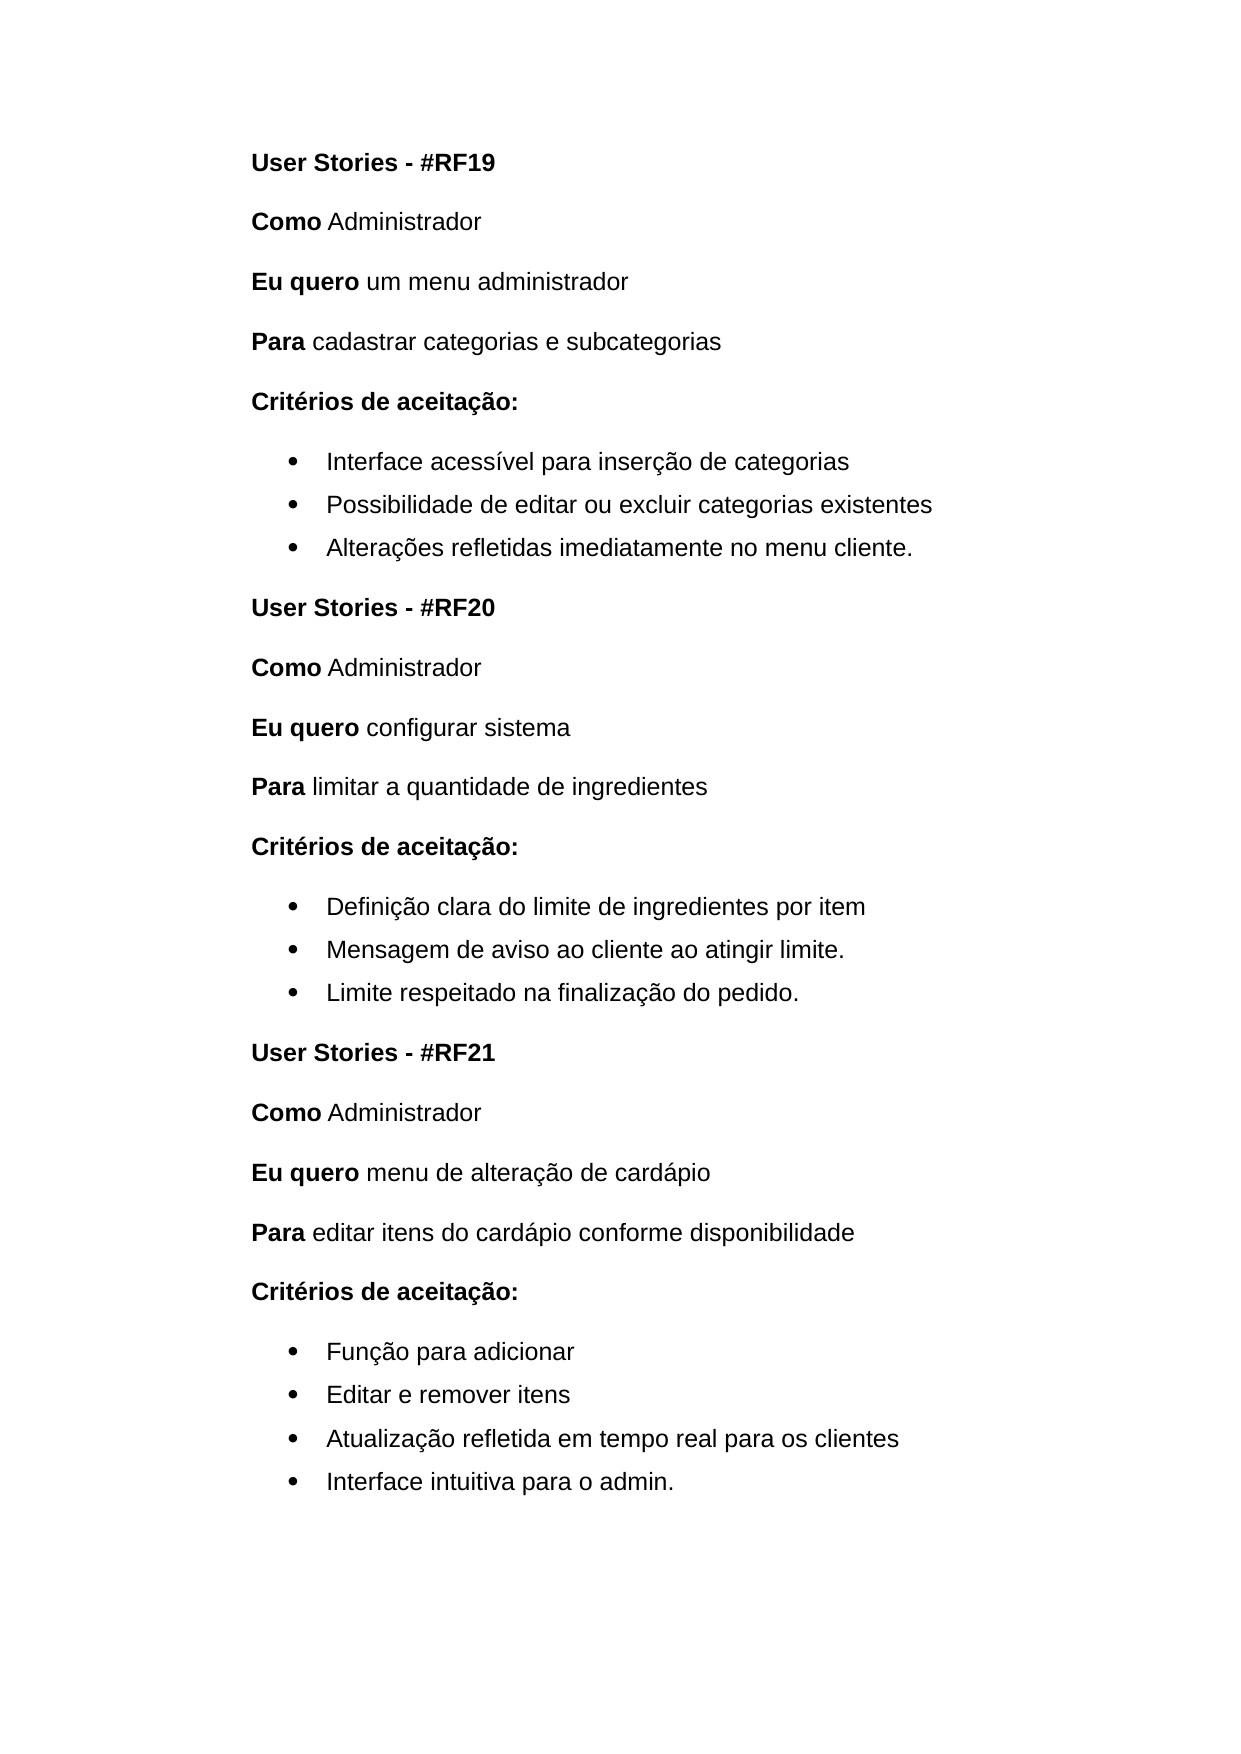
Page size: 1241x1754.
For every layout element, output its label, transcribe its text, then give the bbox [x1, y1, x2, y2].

text Para cadastrar categorias e subcategorias [177, 327, 1063, 356]
text Eu quero um menu administrador [177, 267, 1063, 296]
list Atualização refletida em tempo real para os clientes [288, 1424, 1063, 1452]
text Eu quero configurar sistema [177, 712, 1063, 741]
text Para editar itens do cardápio conforme disponibilidade [177, 1218, 1063, 1246]
text User Stories - #RF19 [177, 148, 1063, 176]
list Limite respeitado na finalização do pedido. [288, 978, 1063, 1007]
text User Stories - #RF20 [177, 593, 1063, 622]
list Editar e remover itens [288, 1380, 1063, 1409]
list Interface intuitiva para o admin. [288, 1467, 1063, 1496]
text Como Administrador [177, 653, 1063, 681]
list Alterações refletidas imediatamente no menu cliente. [288, 533, 1063, 562]
text Eu quero menu de alteração de cardápio [177, 1158, 1063, 1187]
list Função para adicionar [288, 1337, 1063, 1366]
list Mensagem de aviso ao cliente ao atingir limite. [288, 935, 1063, 964]
text Critérios de aceitação: [177, 832, 1063, 861]
text Como Administrador [177, 1098, 1063, 1127]
list Interface acessível para inserção de categorias [288, 447, 1063, 475]
list Definição clara do limite de ingredientes por item [288, 892, 1063, 921]
list Possibilidade de editar ou excluir categorias existentes [288, 490, 1063, 519]
text Critérios de aceitação: [177, 1277, 1063, 1306]
text Como Administrador [177, 207, 1063, 236]
text Para limitar a quantidade de ingredientes [177, 772, 1063, 801]
text User Stories - #RF21 [177, 1038, 1063, 1067]
text Critérios de aceitação: [177, 387, 1063, 416]
